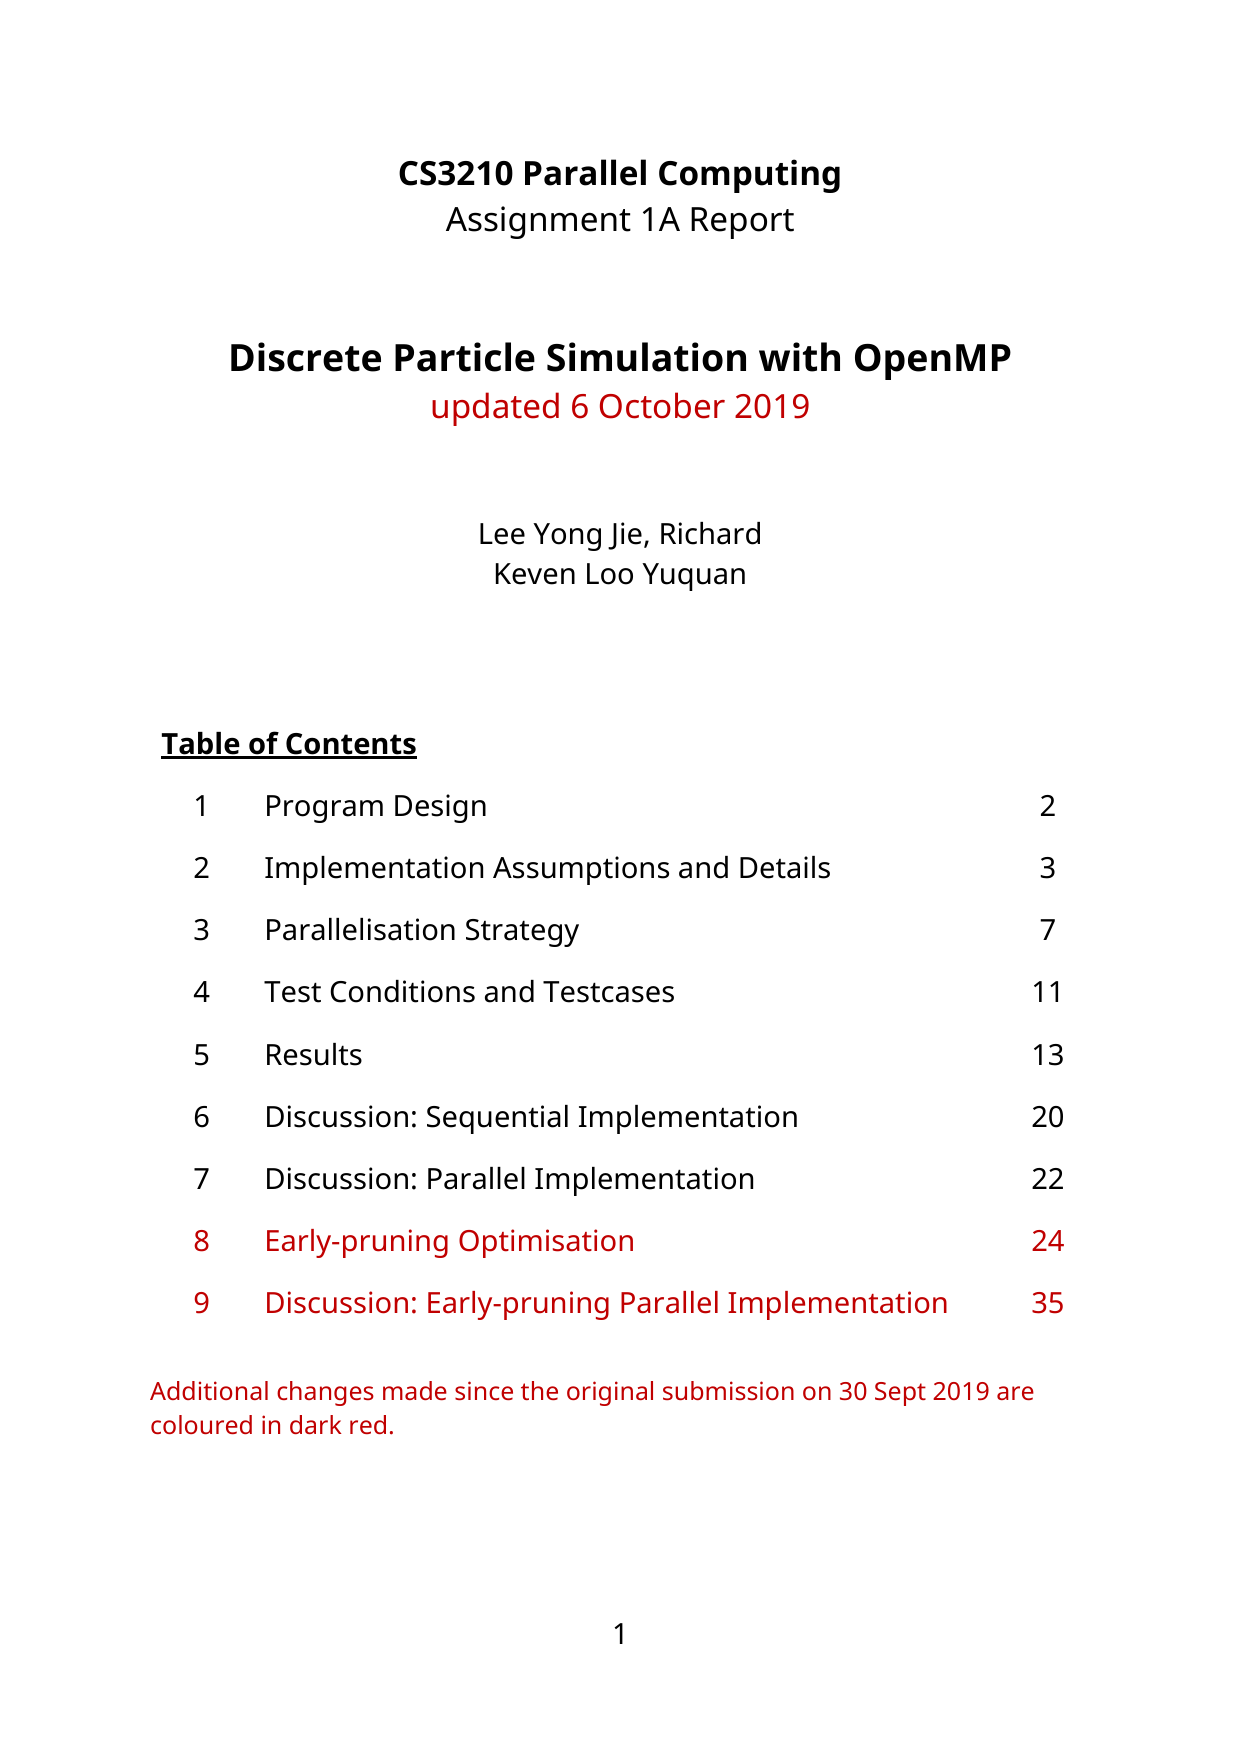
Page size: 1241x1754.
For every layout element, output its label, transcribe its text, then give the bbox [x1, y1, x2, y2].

table_cell 6 [150, 1085, 253, 1147]
table_cell Program Design [253, 774, 1006, 836]
table_cell Discussion: Early-pruning Parallel Implementation [253, 1271, 1006, 1333]
table_cell 5 [150, 1023, 253, 1085]
table_cell 2 [150, 836, 253, 898]
table_header Table of Contents [150, 712, 1089, 774]
text Keven Loo Yuquan [150, 553, 1090, 593]
table_cell Discussion: Parallel Implementation [253, 1147, 1006, 1209]
text Discrete Particle Simulation with OpenMP [150, 332, 1090, 383]
text Lee Yong Jie, Richard [150, 513, 1090, 553]
table_cell Results [253, 1023, 1006, 1085]
table_cell 7 [1006, 898, 1089, 960]
table_cell Early-pruning Optimisation [253, 1209, 1006, 1271]
table_cell 22 [1006, 1147, 1089, 1209]
table_cell 9 [150, 1271, 253, 1333]
table_cell 2 [1006, 774, 1089, 836]
table_cell 20 [1006, 1085, 1089, 1147]
table_cell Test Conditions and Testcases [253, 960, 1006, 1023]
table_cell Implementation Assumptions and Details [253, 836, 1006, 898]
table_cell 7 [150, 1147, 253, 1209]
table_cell 13 [1006, 1023, 1089, 1085]
table_cell 1 [150, 774, 253, 836]
text updated 6 October 2019 [150, 383, 1090, 428]
text Additional changes made since the original submission on 30 Sept 2019 are coloured in dark red. [150, 1373, 1090, 1441]
table_cell Parallelisation Strategy [253, 898, 1006, 960]
table_cell 3 [1006, 836, 1089, 898]
table_cell 24 [1006, 1209, 1089, 1271]
text Assignment 1A Report [150, 195, 1090, 241]
table_cell 11 [1006, 960, 1089, 1023]
table_cell 4 [150, 960, 253, 1023]
table_cell 8 [150, 1209, 253, 1271]
table_cell 3 [150, 898, 253, 960]
table_cell Discussion: Sequential Implementation [253, 1085, 1006, 1147]
text CS3210 Parallel Computing [150, 150, 1090, 195]
table_cell 35 [1006, 1271, 1089, 1333]
